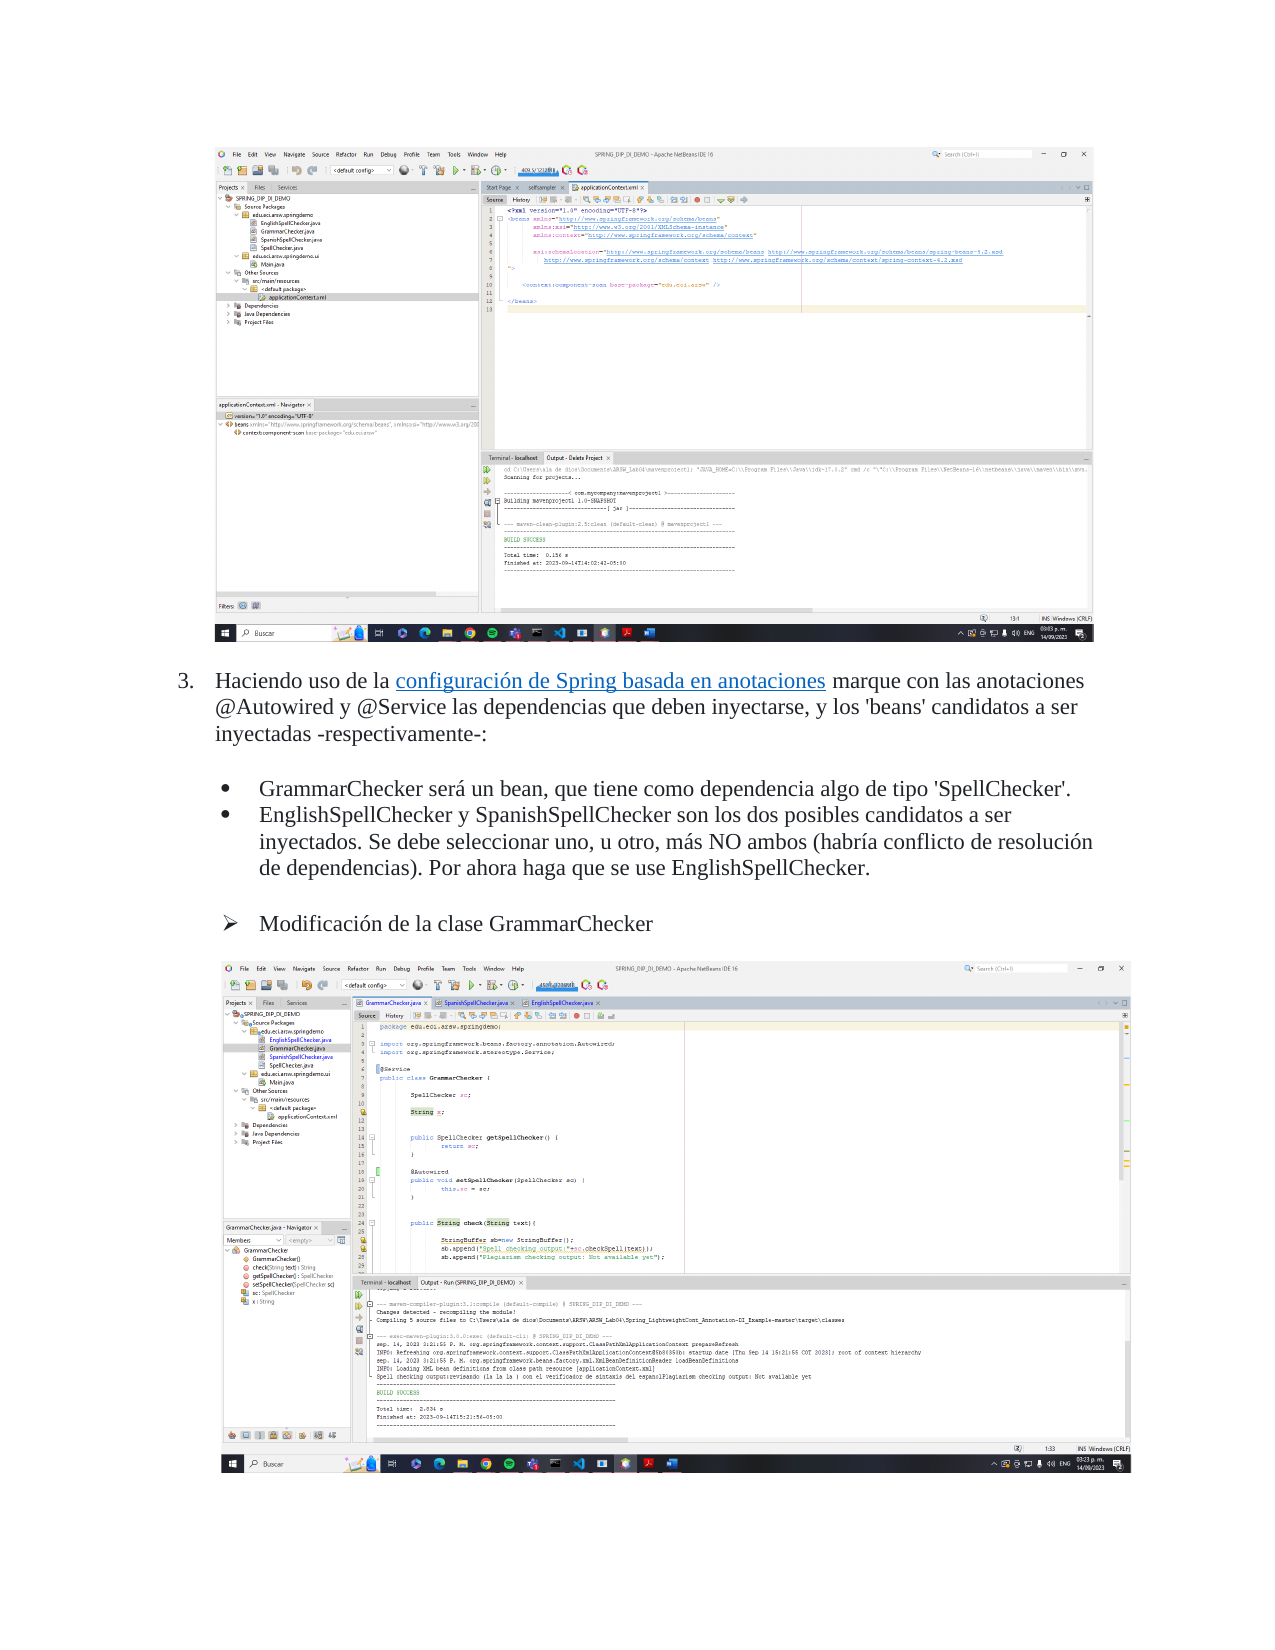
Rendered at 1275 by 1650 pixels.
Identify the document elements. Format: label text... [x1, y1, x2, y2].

list Haciendo uso de la configuración de Spring basada en anotaciones marque con las anotaciones @Autowired y @Service las dependencias que deben inyectarse, y los 'beans' candidatos a ser inyectadas -respectivamente-: [177, 667, 1098, 746]
list Modificación de la clase GrammarChecker [221, 910, 1098, 936]
picture [221, 961, 1132, 1473]
list GrammarChecker será un bean, que tiene como dependencia algo de tipo 'SpellChecker'. [221, 775, 1098, 802]
list EnglishSpellChecker y SpanishSpellChecker son los dos posibles candidatos a ser inyectados. Se debe seleccionar uno, u otro, más NO ambos (habría conflicto de resolución de dependencias). Por ahora haga que se use EnglishSpellChecker. [221, 802, 1098, 881]
picture [214, 147, 1094, 642]
